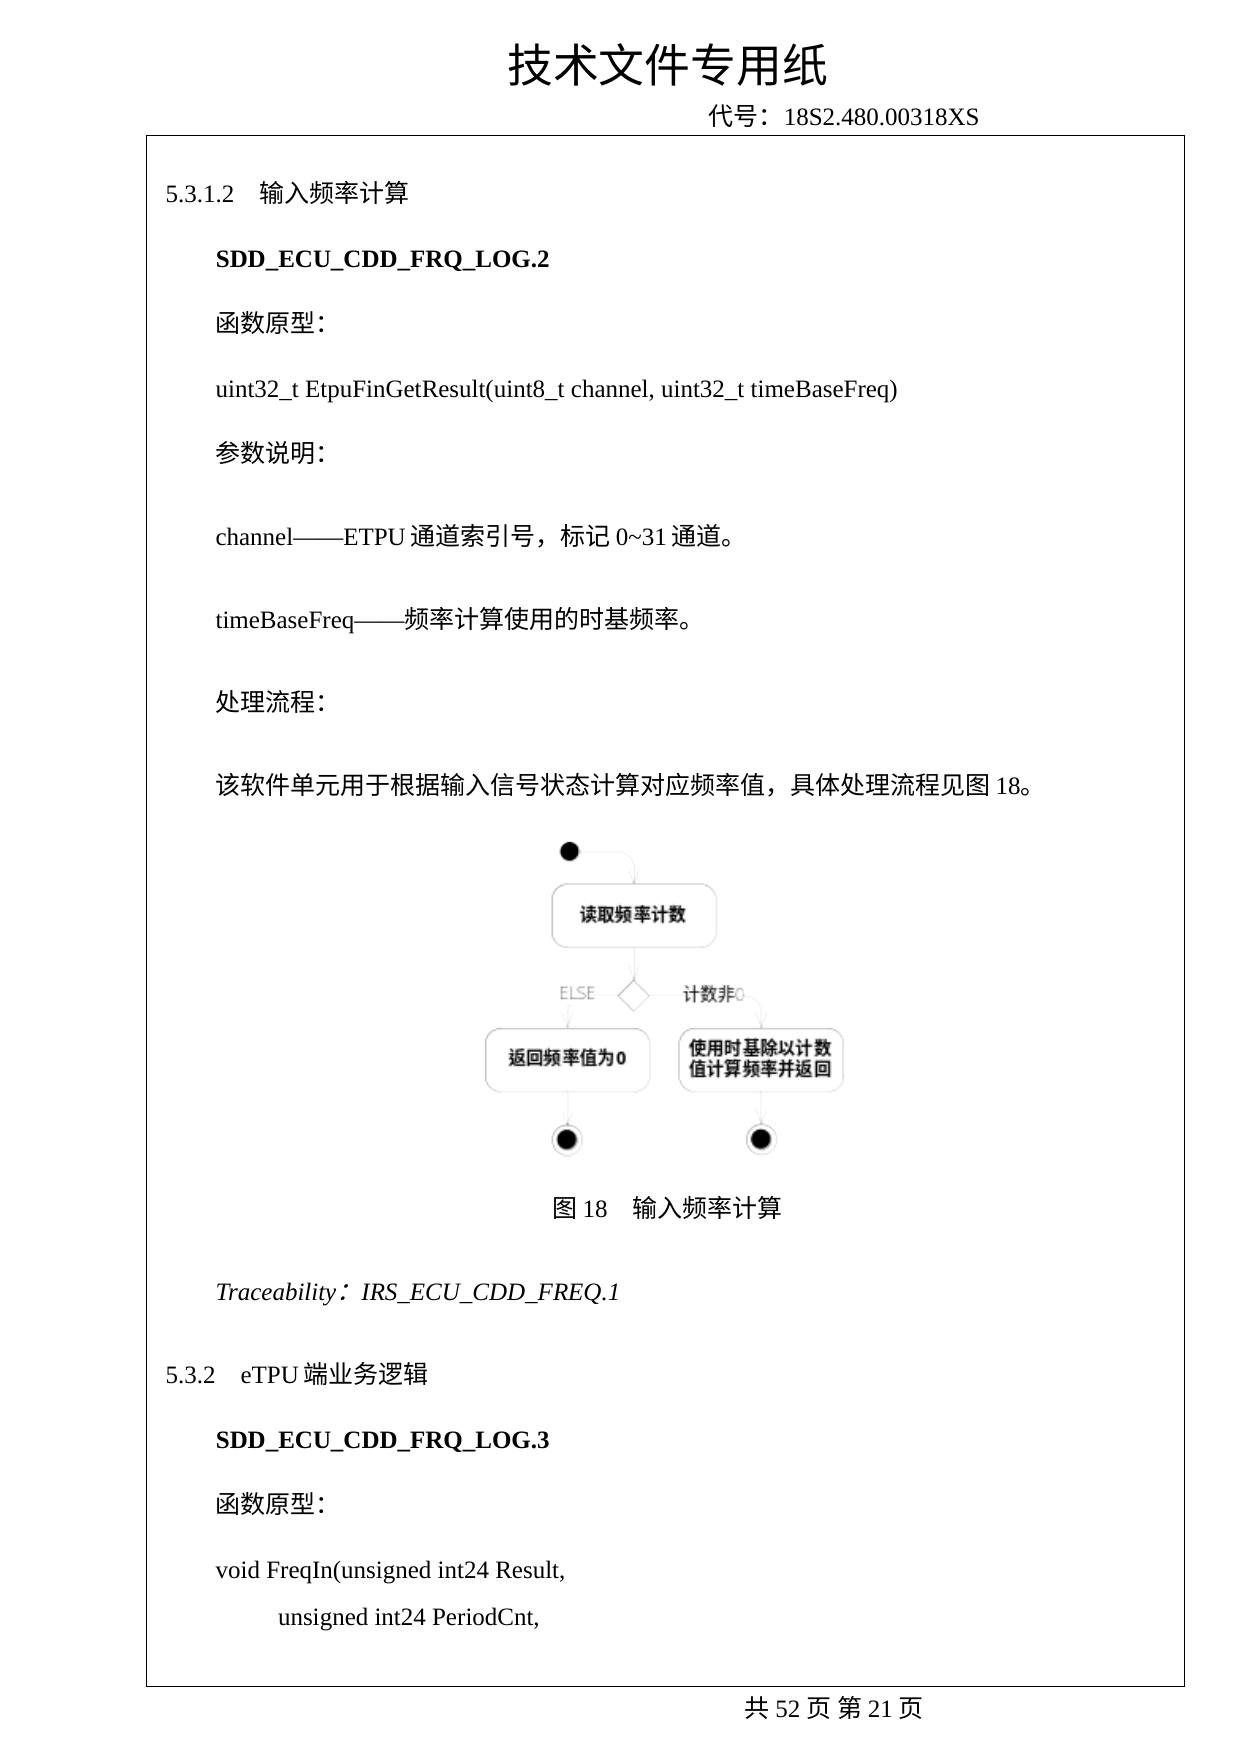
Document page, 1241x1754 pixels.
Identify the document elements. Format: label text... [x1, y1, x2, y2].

text SDD_ECU_CDD_FRQ_LOG.2 [165, 242, 1169, 274]
text 图18 输入频率计算 [165, 1174, 1169, 1239]
text eTPU端业务逻辑 [165, 1340, 1169, 1405]
text 该软件单元用于根据输入信号状态计算对应频率值，具体处理流程见图18。 [165, 751, 1169, 816]
text 参数说明： [165, 419, 1169, 484]
text Traceability：IRS_ECU_CDD_FREQ.1 [165, 1257, 1169, 1322]
text unsigned int24 PeriodCnt, [165, 1600, 1169, 1633]
text 输入频率计算 [165, 159, 1169, 224]
text timeBaseFreq——频率计算使用的时基频率。 [165, 585, 1169, 650]
text void FreqIn(unsigned int24 Result, [165, 1553, 1169, 1586]
text SDD_ECU_CDD_FRQ_LOG.3 [165, 1423, 1169, 1456]
text 处理流程： [165, 668, 1169, 733]
text uint32_t EtpuFinGetResult(uint8_t channel, uint32_t timeBaseFreq) [165, 372, 1169, 404]
text 函数原型： [165, 289, 1169, 354]
text 函数原型： [165, 1470, 1169, 1535]
text channel——ETPU通道索引号，标记0~31通道。 [165, 502, 1169, 567]
